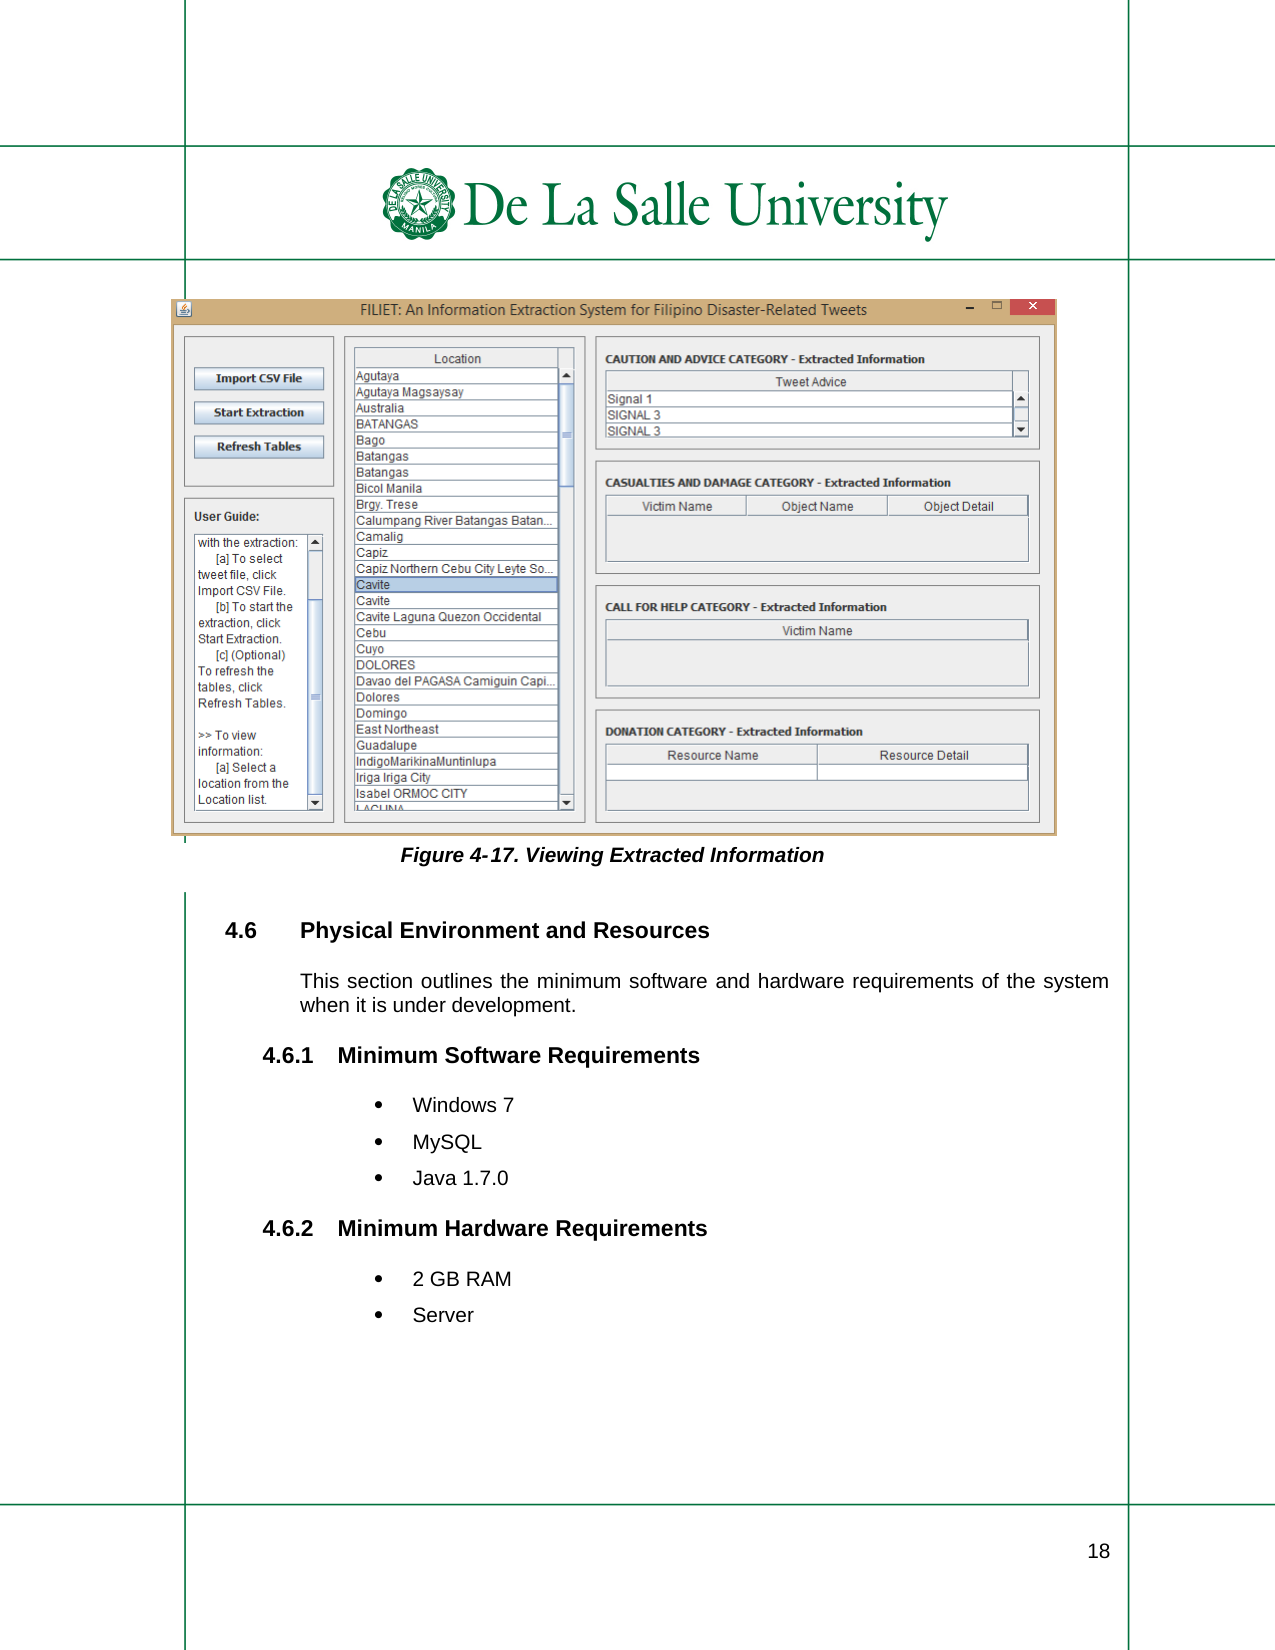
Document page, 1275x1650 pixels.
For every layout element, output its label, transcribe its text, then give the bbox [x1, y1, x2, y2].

list Windows 7 [375, 1093, 1110, 1117]
text This section outlines the minimum software and hardware requirements of the system when it is under development. [300, 969, 1110, 1017]
subtitle Minimum Hardware Requirements [262, 1215, 1110, 1241]
subtitle Physical Environment and Resources [225, 917, 1110, 944]
picture [0, 0, 1275, 1650]
list Server [375, 1303, 1110, 1327]
list 2 GB RAM [375, 1266, 1110, 1291]
subtitle Minimum Software Requirements [262, 1042, 1110, 1068]
list MySQL [375, 1129, 1110, 1153]
list Java 1.7.0 [375, 1166, 1110, 1190]
